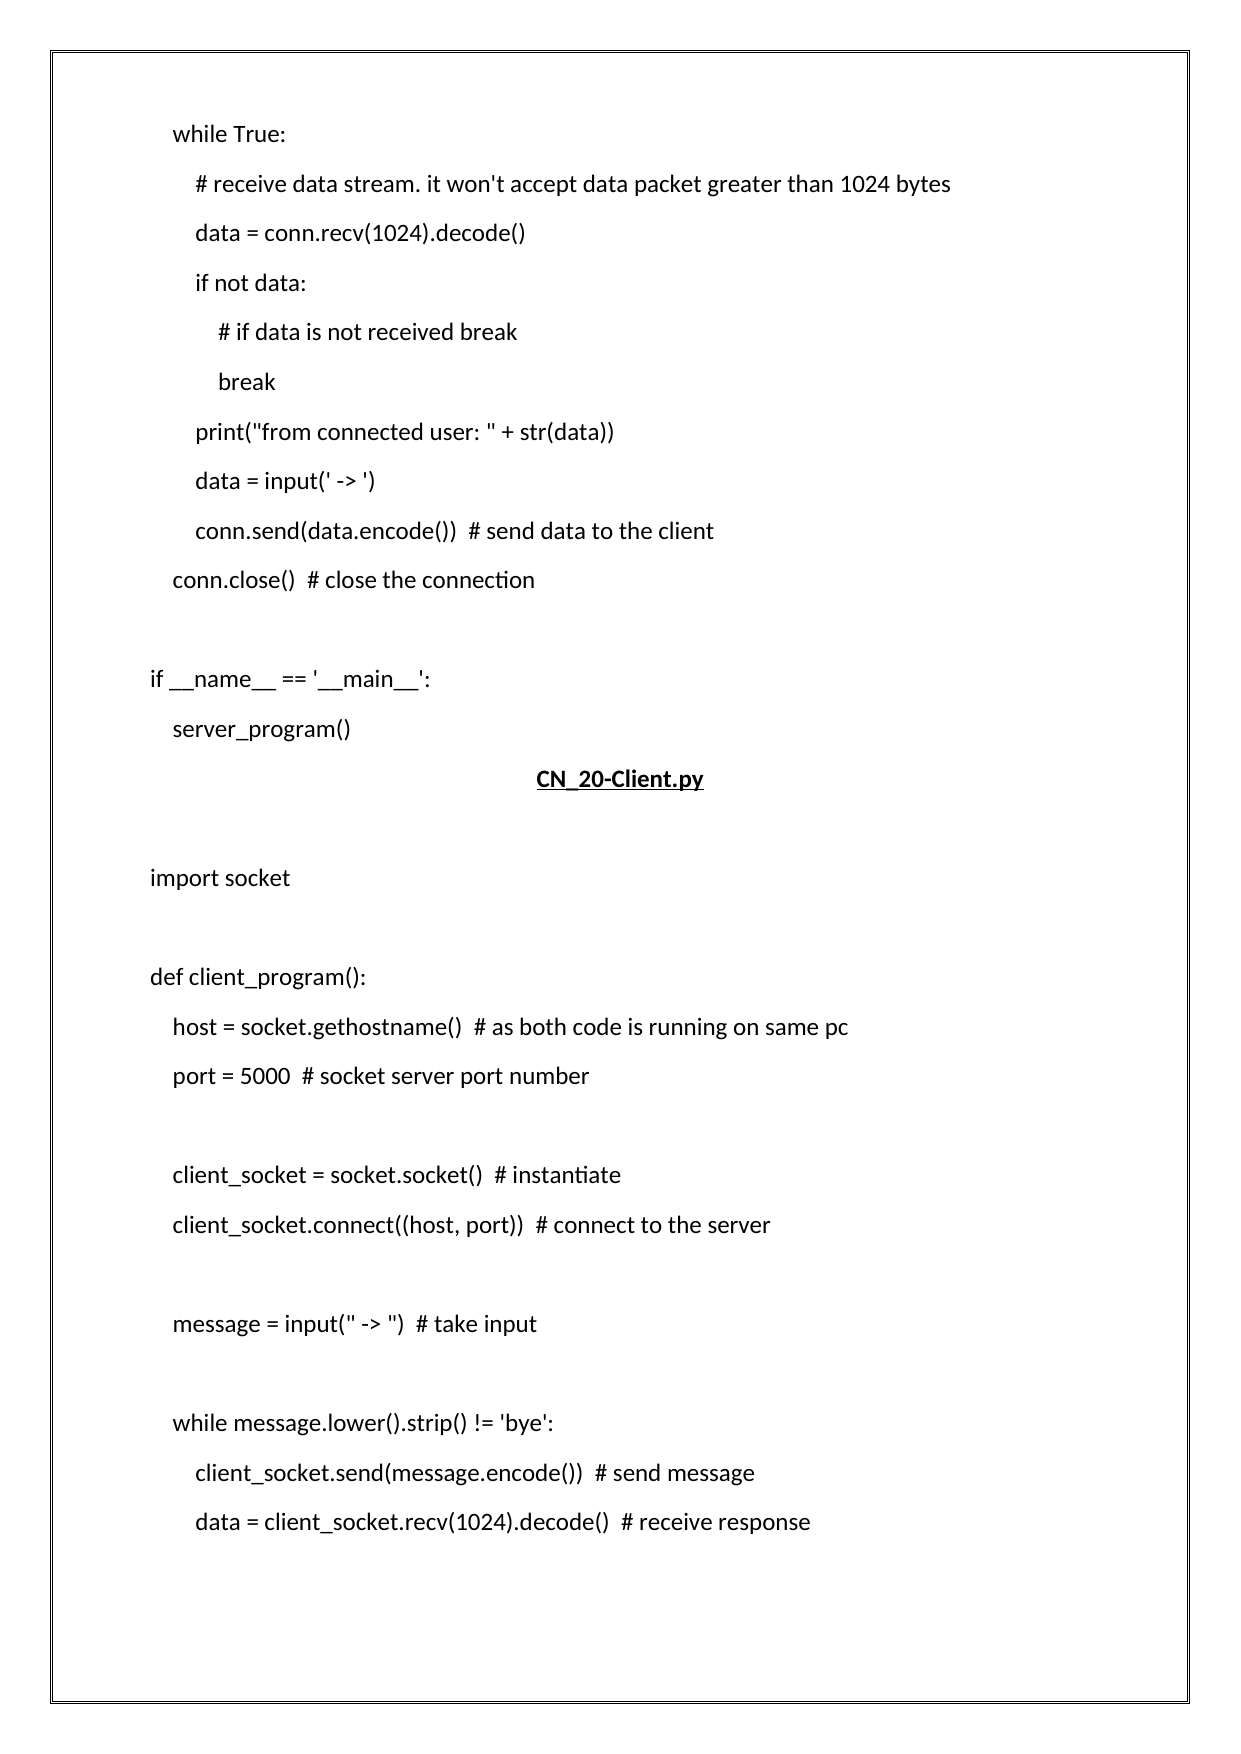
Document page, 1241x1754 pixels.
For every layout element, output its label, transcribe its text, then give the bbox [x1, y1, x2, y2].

text print("from connected user: " + str(data)) [150, 416, 1090, 446]
text # if data is not received break [150, 316, 1090, 347]
text if not data: [150, 267, 1090, 297]
text message = input(" -> ") # take input [150, 1308, 1090, 1339]
text # receive data stream. it won't accept data packet greater than 1024 bytes [150, 168, 1090, 198]
text def client_program(): [150, 961, 1090, 992]
text host = socket.gethostname() # as both code is running on same pc [150, 1011, 1090, 1041]
text client_socket.connect((host, port)) # connect to the server [150, 1209, 1090, 1239]
text while message.lower().strip() != 'bye': [150, 1407, 1090, 1438]
text port = 5000 # socket server port number [150, 1060, 1090, 1091]
text data = input(' -> ') [150, 465, 1090, 496]
text client_socket.send(message.encode()) # send message [150, 1457, 1090, 1487]
text data = client_socket.recv(1024).decode() # receive response [150, 1506, 1090, 1537]
text break [150, 366, 1090, 397]
text while True: [150, 118, 1090, 149]
text conn.close() # close the connection [150, 564, 1090, 595]
text server_program() [150, 713, 1090, 744]
text if __name__ == '__main__': [150, 663, 1090, 694]
text data = conn.recv(1024).decode() [150, 217, 1090, 248]
text CN_20-Client.py [150, 763, 1090, 793]
text conn.send(data.encode()) # send data to the client [150, 515, 1090, 545]
text client_socket = socket.socket() # instantiate [150, 1159, 1090, 1190]
text import socket [150, 862, 1090, 892]
